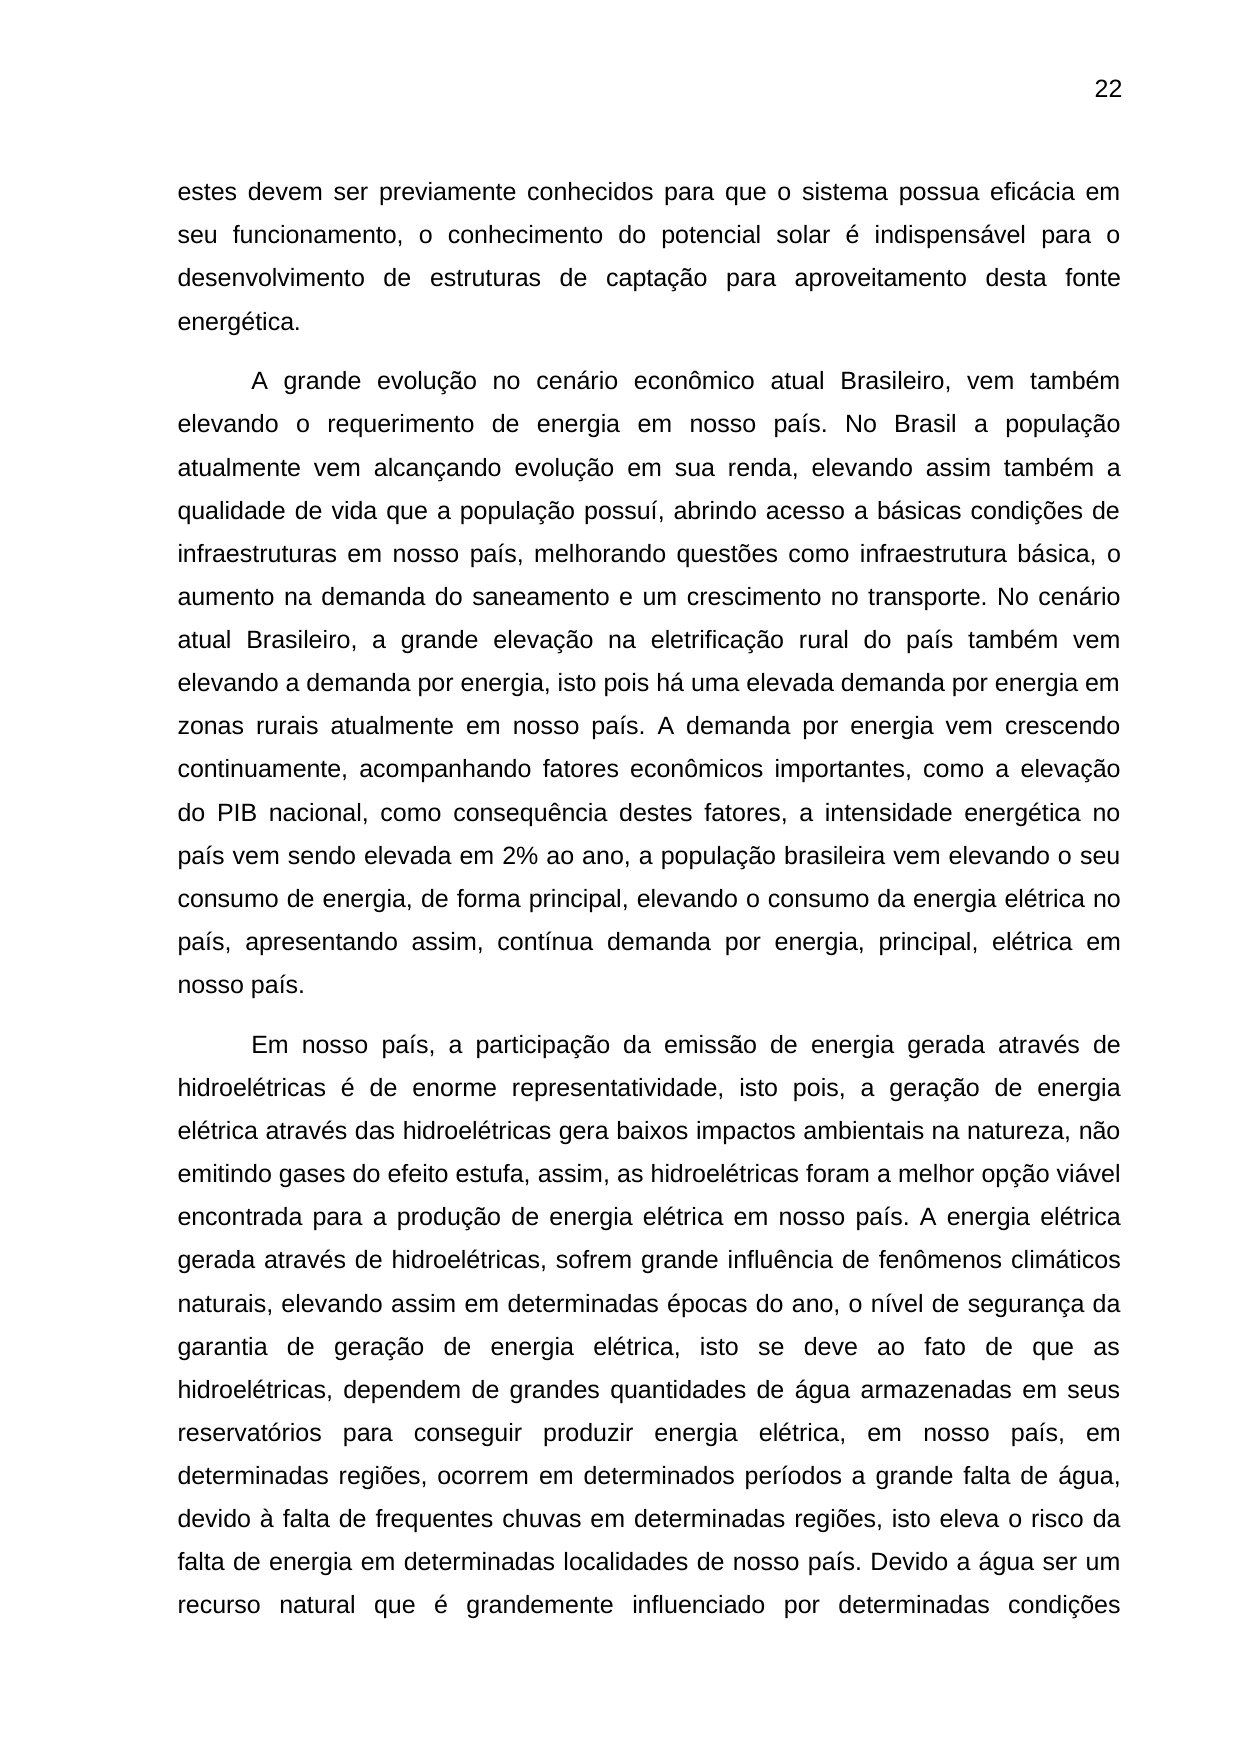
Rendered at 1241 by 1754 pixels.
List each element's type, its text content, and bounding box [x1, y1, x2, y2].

text A grande evolução no cenário econômico atual Brasileiro, vem também elevando o requerimento de energia em nosso país. No Brasil a população atualmente vem alcançando evolução em sua renda, elevando assim também a qualidade de vida que a população possuí, abrindo acesso a básicas condições de infraestruturas em nosso país, melhorando questões como infraestrutura básica, o aumento na demanda do saneamento e um crescimento no transporte. No cenário atual Brasileiro, a grande elevação na eletrificação rural do país também vem elevando a demanda por energia, isto pois há uma elevada demanda por energia em zonas rurais atualmente em nosso país. A demanda por energia vem crescendo continuamente, acompanhando fatores econômicos importantes, como a elevação do PIB nacional, como consequência destes fatores, a intensidade energética no país vem sendo elevada em 2% ao ano, a população brasileira vem elevando o seu consumo de energia, de forma principal, elevando o consumo da energia elétrica no país, apresentando assim, contínua demanda por energia, principal, elétrica em nosso país. [177, 366, 1122, 999]
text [177, 1030, 1122, 1619]
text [177, 177, 1122, 335]
